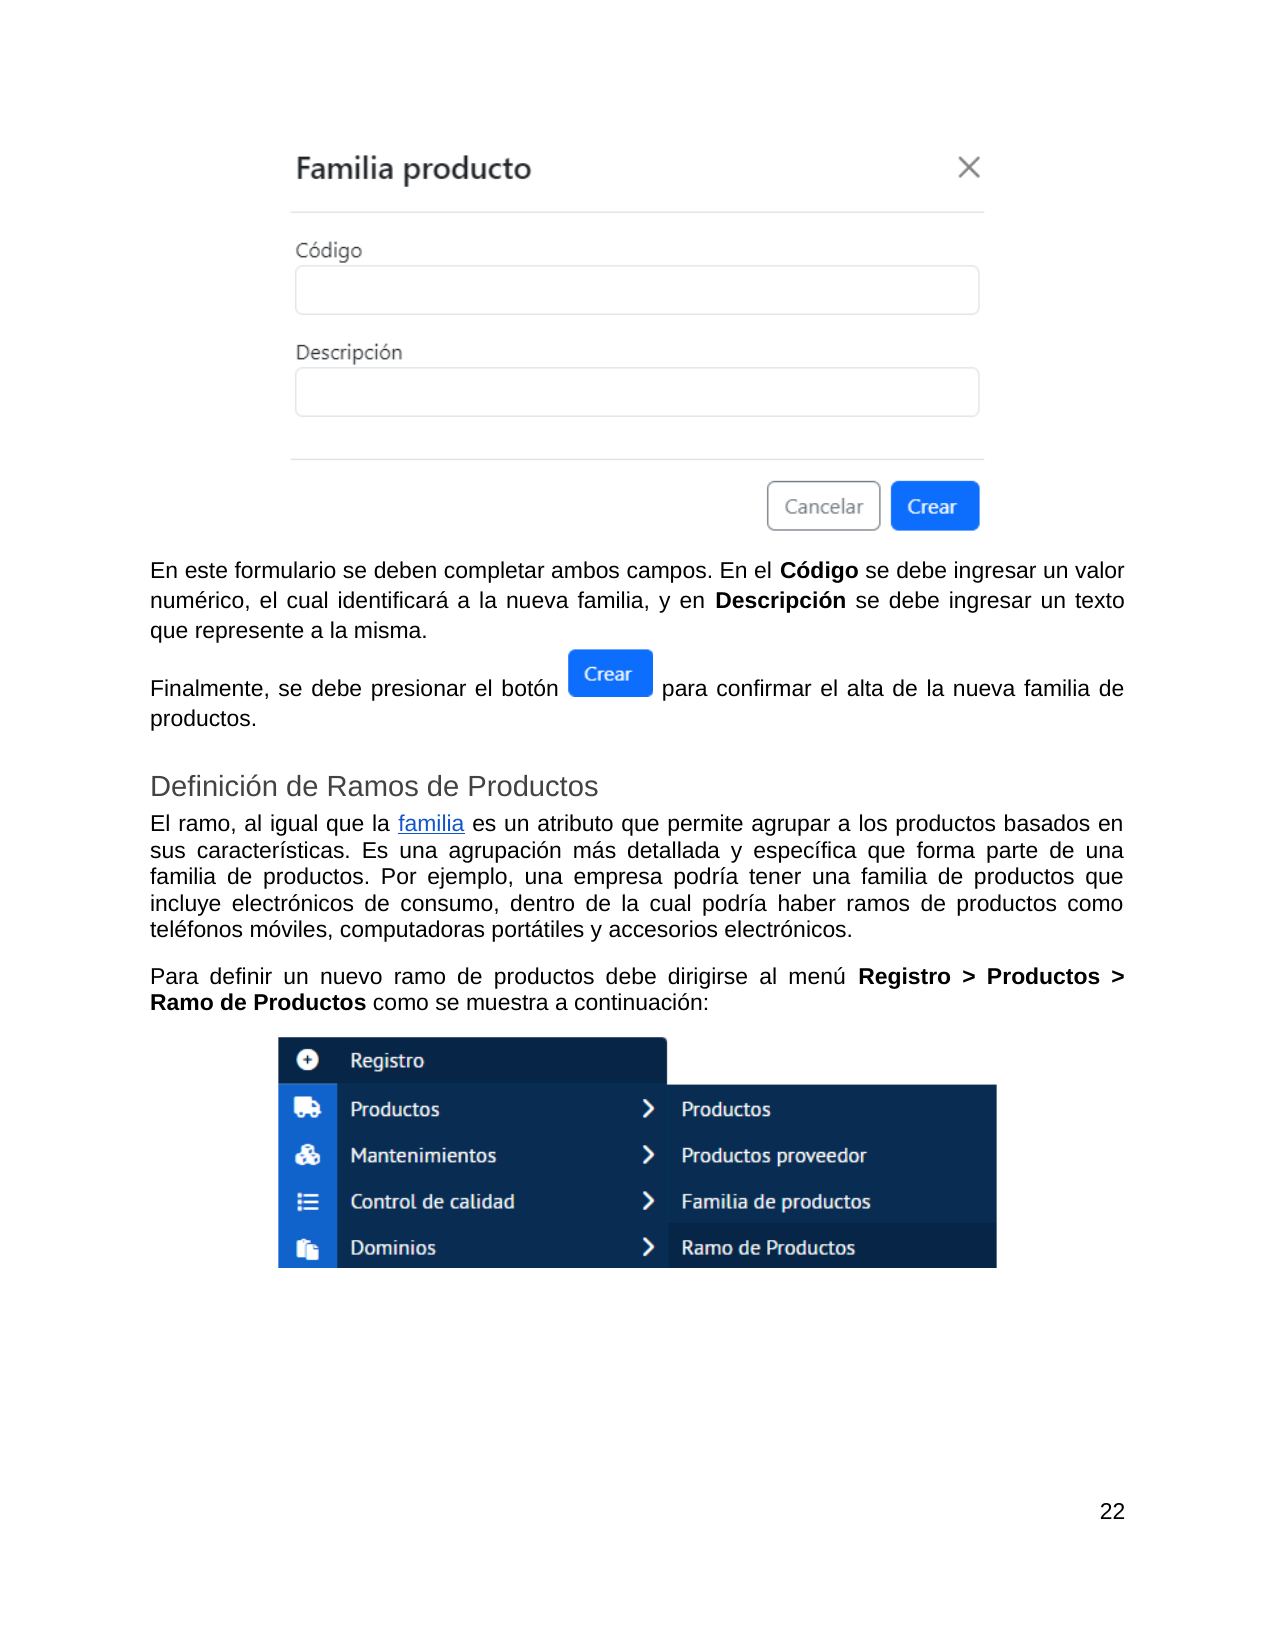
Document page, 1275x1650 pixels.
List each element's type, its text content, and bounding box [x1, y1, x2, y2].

text El ramo, al igual que la familia es un atributo que permite agrupar a los productos basados en sus características. Es una agrupación más detallada y específica que forma parte de una familia de productos. Por ejemplo, una empresa podría tener una familia de productos que incluye electrónicos de consumo, dentro de la cual podría haber ramos de productos como teléfonos móviles, computadoras portátiles y accesorios electrónicos. [150, 810, 1125, 942]
text Finalmente, se debe presionar el botón para confirmar el alta de la nueva familia de productos. [150, 647, 1125, 731]
picture [567, 647, 653, 697]
text En este formulario se deben completar ambos campos. En el Código se debe ingresar un valor numérico, el cual identificará a la nueva familia, y en Descripción se debe ingresar un texto que represente a la misma. [150, 557, 1125, 643]
subtitle Definición de Ramos de Productos [150, 768, 1125, 802]
picture [278, 1036, 997, 1268]
text Para definir un nuevo ramo de productos debe dirigirse al menú Registro > Productos > Ramo de Productos como se muestra a continuación: [150, 963, 1125, 1016]
picture [290, 150, 985, 536]
